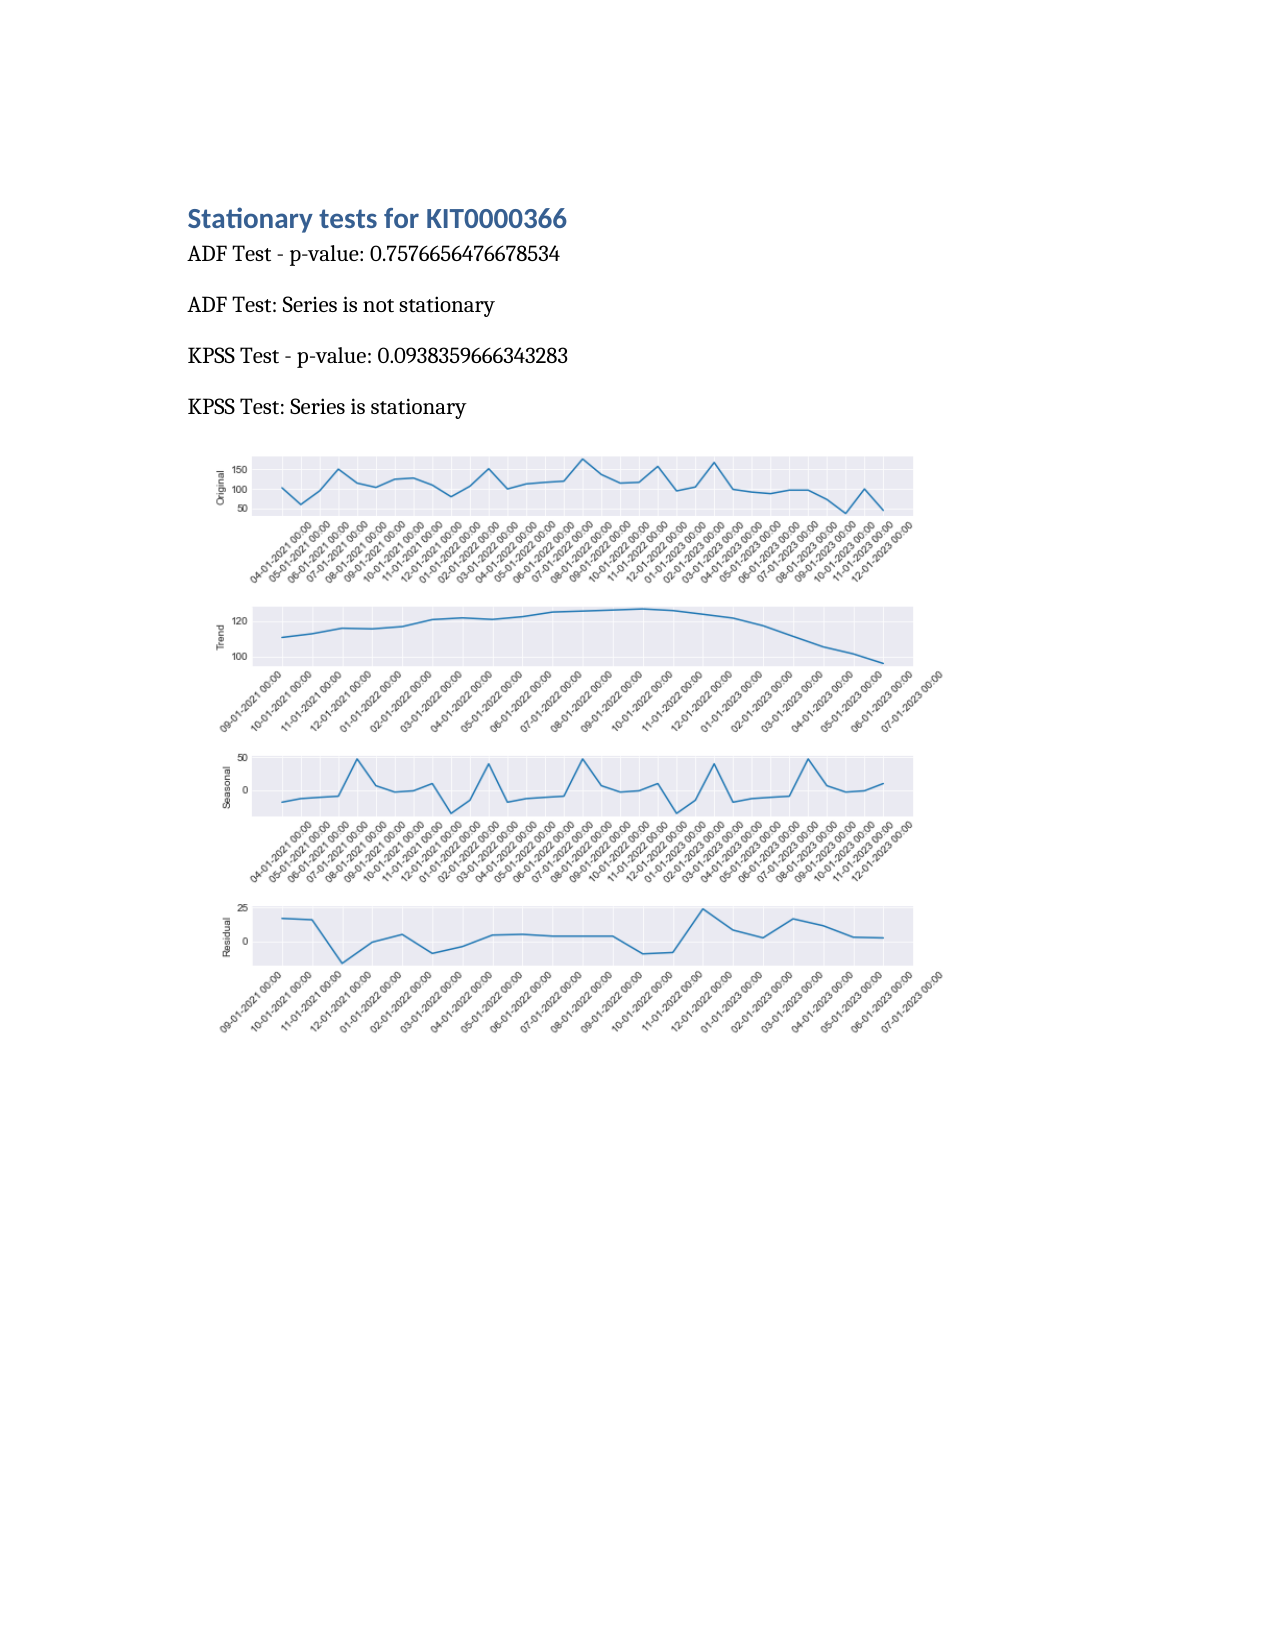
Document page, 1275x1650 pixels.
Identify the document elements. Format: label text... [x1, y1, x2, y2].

subtitle Stationary tests for KIT0000366 [187, 200, 1087, 236]
text ADF Test - p-value: 0.7576656476678534 [187, 241, 1087, 267]
text KPSS Test: Series is stationary [187, 394, 1087, 420]
text ADF Test: Series is not stationary [187, 292, 1087, 318]
text KPSS Test - p-value: 0.0938359666343283 [187, 343, 1087, 369]
picture [206, 445, 957, 1046]
